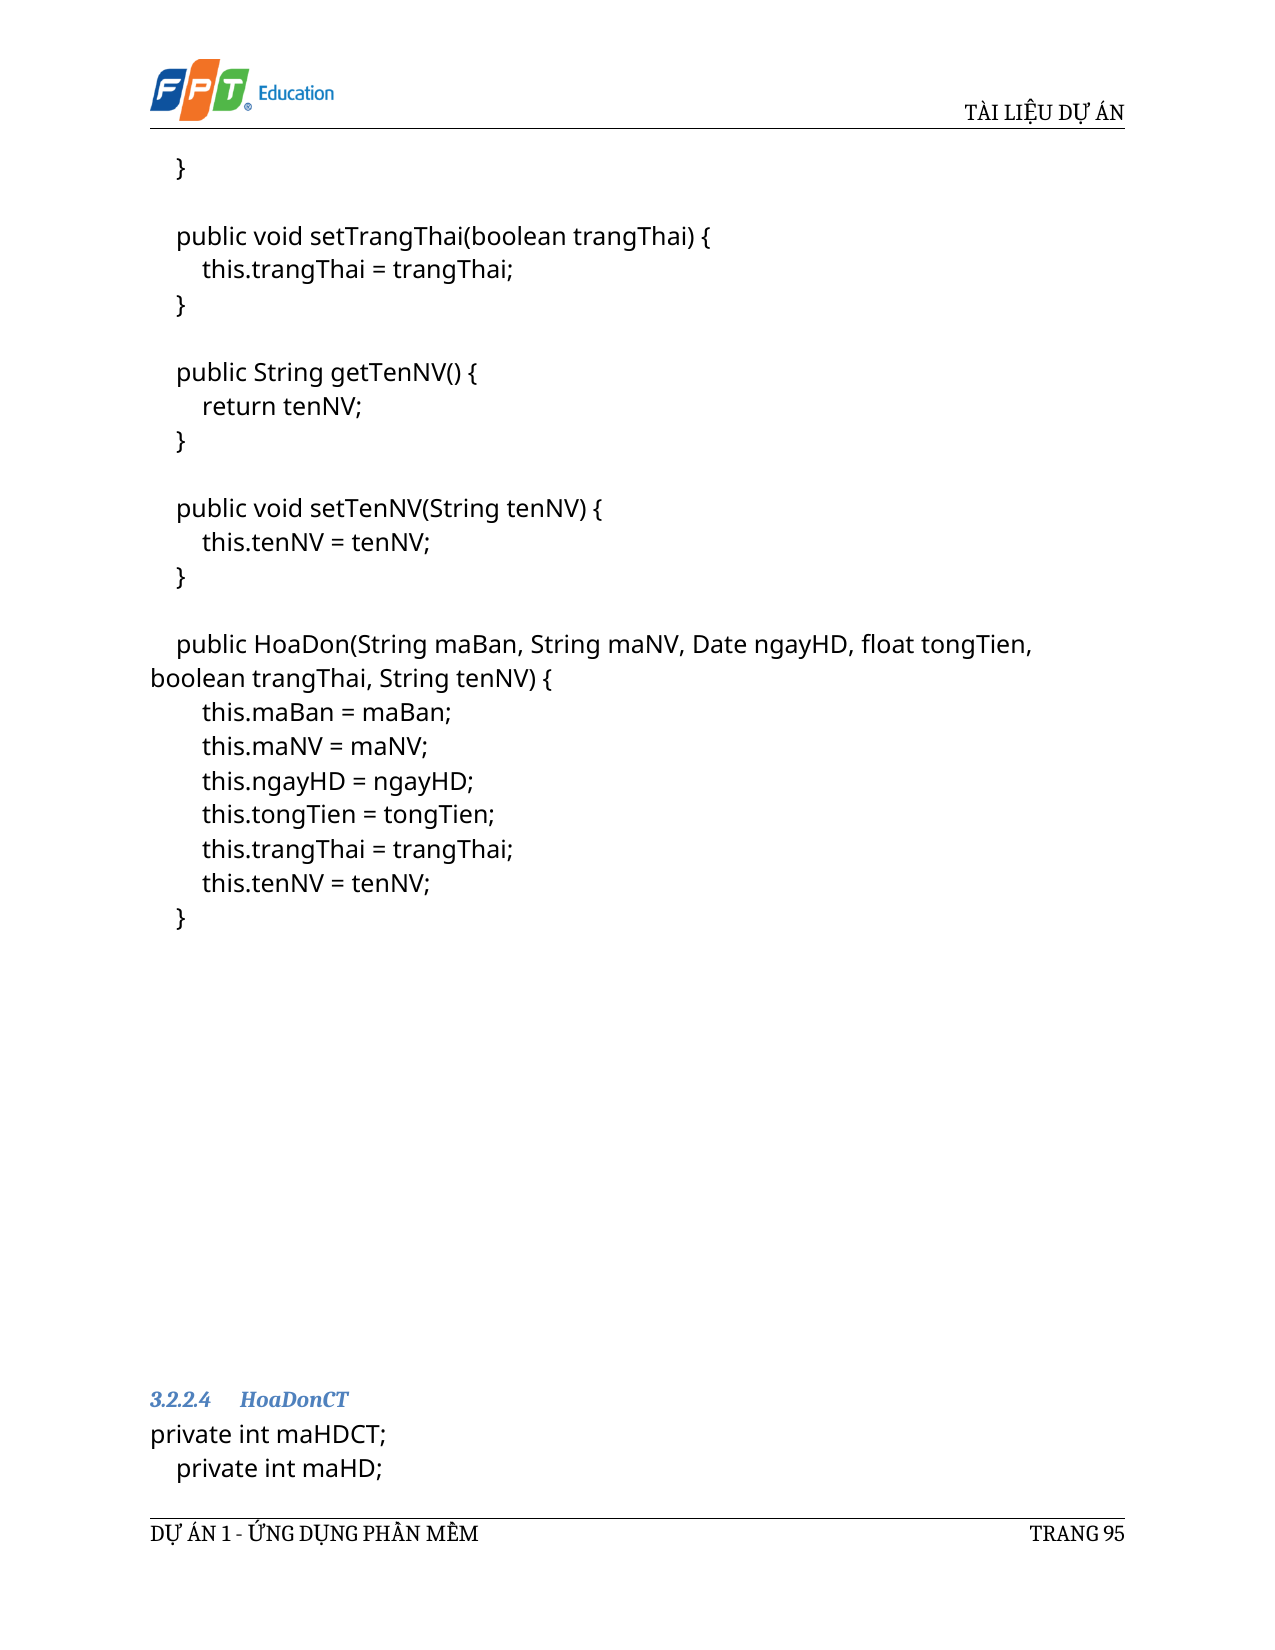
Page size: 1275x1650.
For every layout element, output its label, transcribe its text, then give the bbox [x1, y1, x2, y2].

subtitle HoaDonCT [150, 1387, 1125, 1413]
text this.maBan = maBan; [150, 695, 1125, 729]
text this.maNV = maNV; [150, 729, 1125, 763]
text } [150, 899, 1125, 933]
text } [150, 422, 1125, 457]
text this.trangThai = trangThai; [150, 252, 1125, 286]
text } [150, 286, 1125, 320]
text this.tenNV = tenNV; [150, 525, 1125, 559]
text this.ngayHD = ngayHD; [150, 763, 1125, 797]
text } [150, 559, 1125, 593]
picture [150, 59, 336, 121]
text this.tenNV = tenNV; [150, 865, 1125, 899]
text } [150, 150, 1125, 184]
text this.trangThai = trangThai; [150, 831, 1125, 865]
text return tenNV; [150, 388, 1125, 422]
text this.tongTien = tongTien; [150, 797, 1125, 831]
text private int maHDCT; [150, 1417, 1125, 1451]
text public void setTrangThai(boolean trangThai) { [150, 218, 1125, 252]
text private int maHD; [150, 1451, 1125, 1485]
text public void setTenNV(String tenNV) { [150, 491, 1125, 525]
text public HoaDon(String maBan, String maNV, Date ngayHD, float tongTien, boolean trangThai, String tenNV) { [150, 627, 1125, 695]
text public String getTenNV() { [150, 354, 1125, 388]
